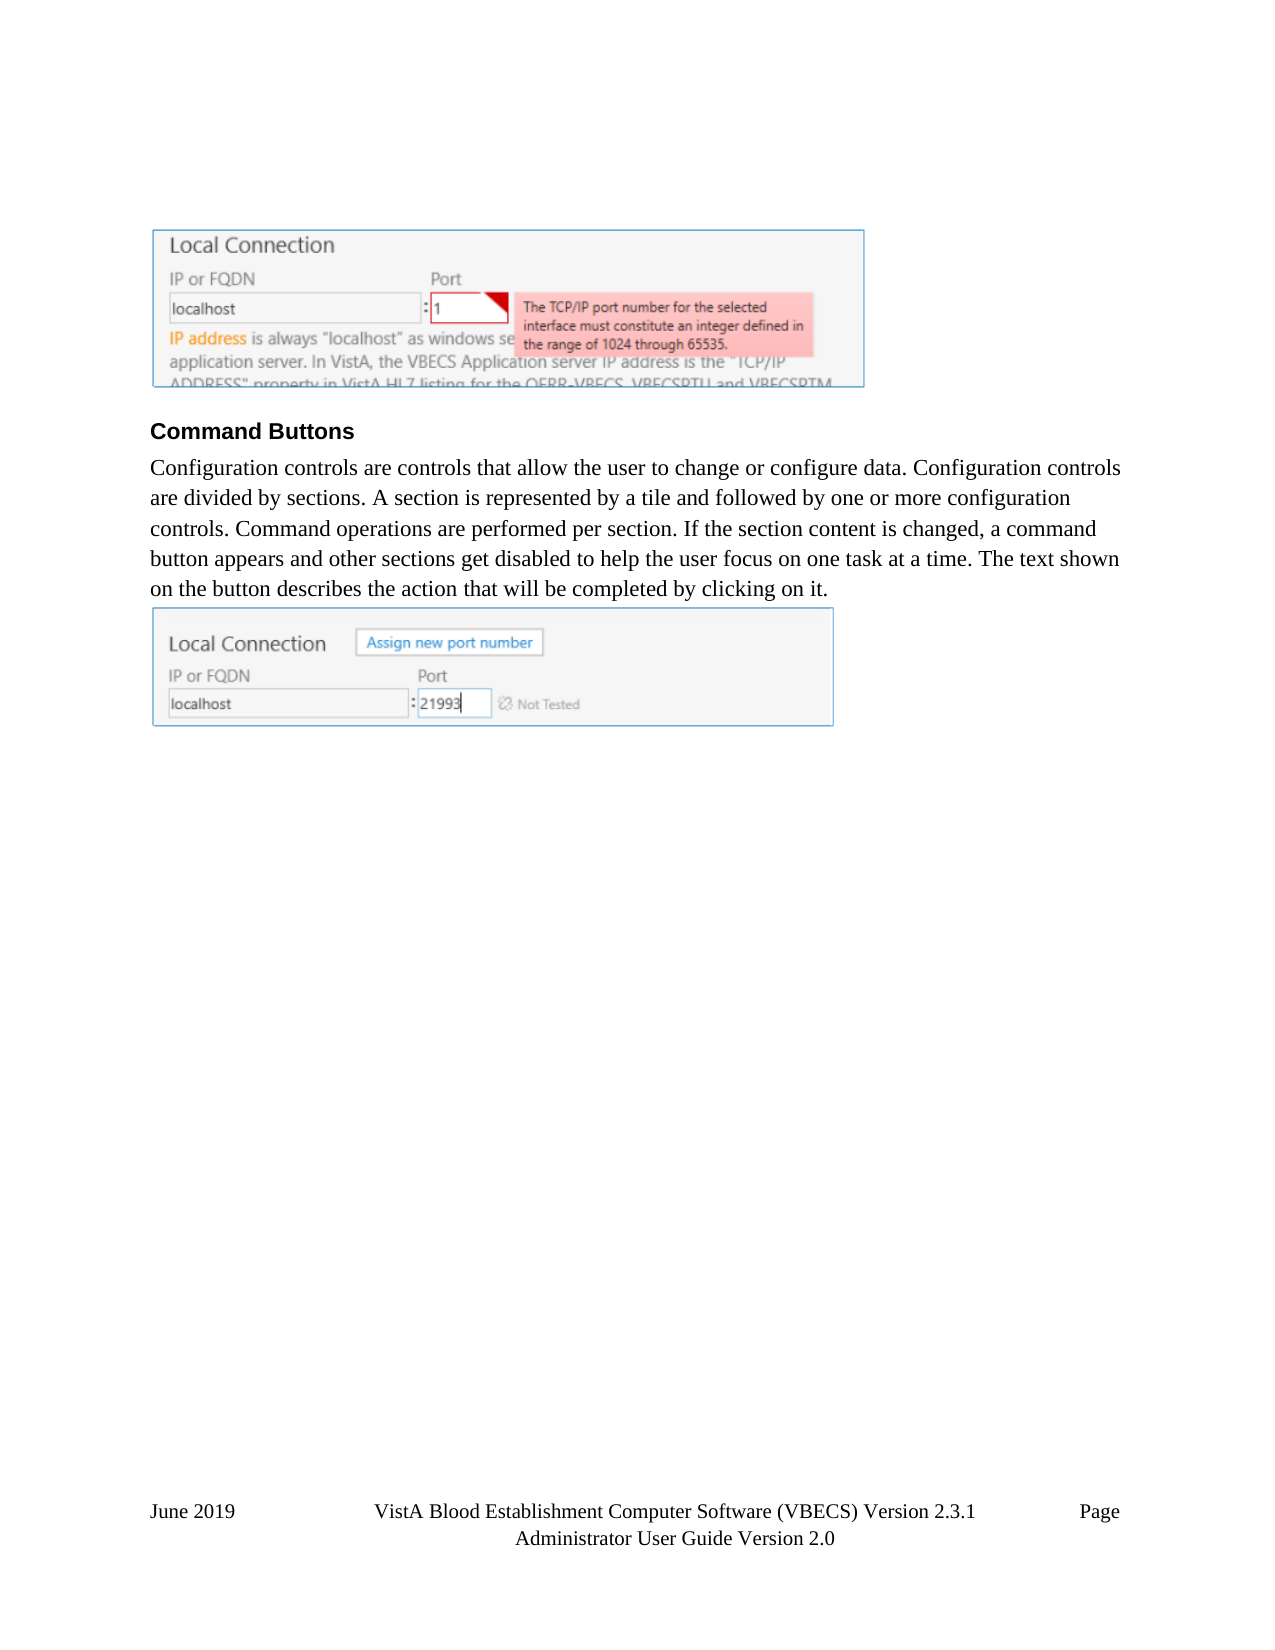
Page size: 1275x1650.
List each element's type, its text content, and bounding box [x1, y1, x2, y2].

subtitle Command Buttons [150, 418, 1125, 444]
text Configuration controls are controls that allow the user to change or configure data. Configuration controls are divided by sections. A section is represented by a tile and followed by one or more configuration controls. Command operations are performed per section. If the section content is changed, a command button appears and other sections get disabled to help the user focus on one task at a time. The text shown on the button describes the action that will be completed by clicking on it. [150, 454, 1125, 601]
